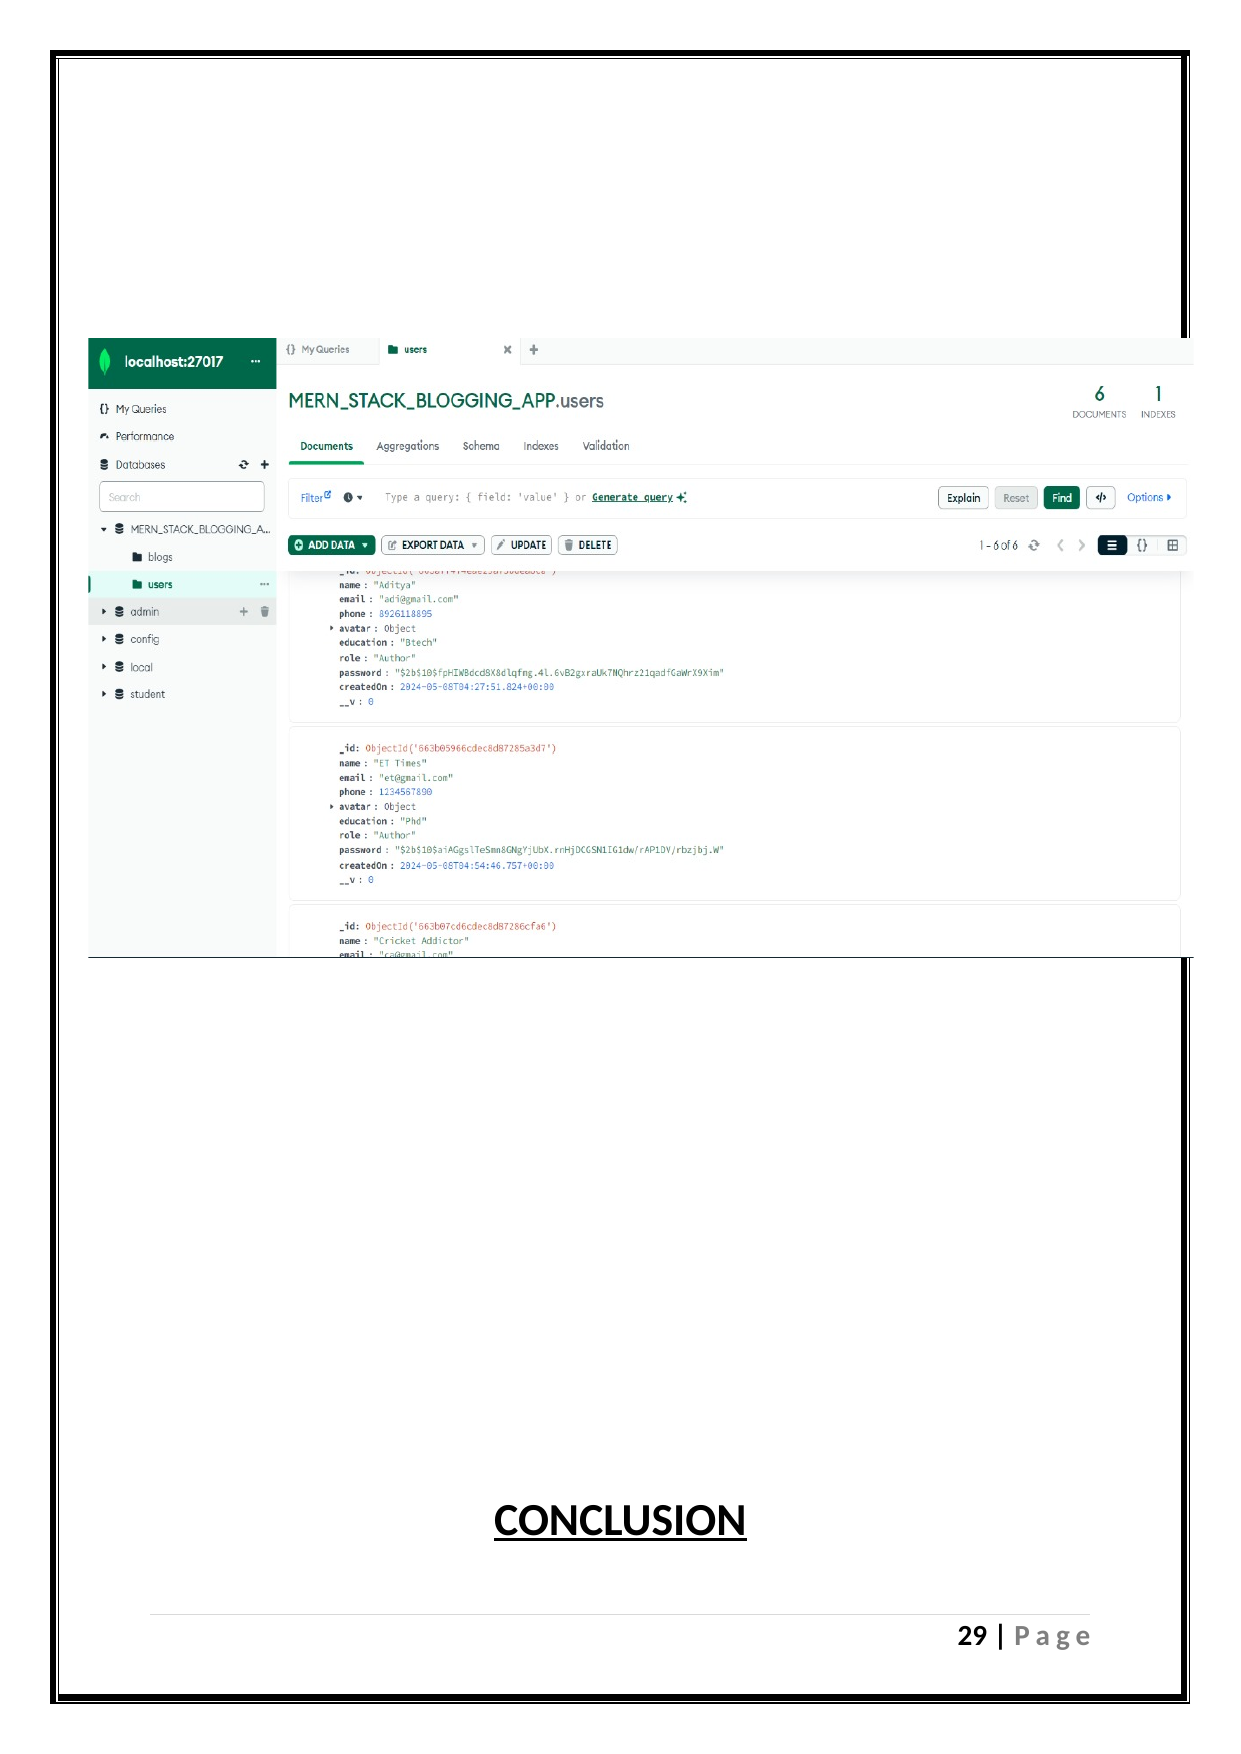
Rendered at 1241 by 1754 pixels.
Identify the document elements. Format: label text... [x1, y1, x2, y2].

picture [87, 338, 1193, 957]
text CONCLUSION [150, 1491, 1090, 1547]
